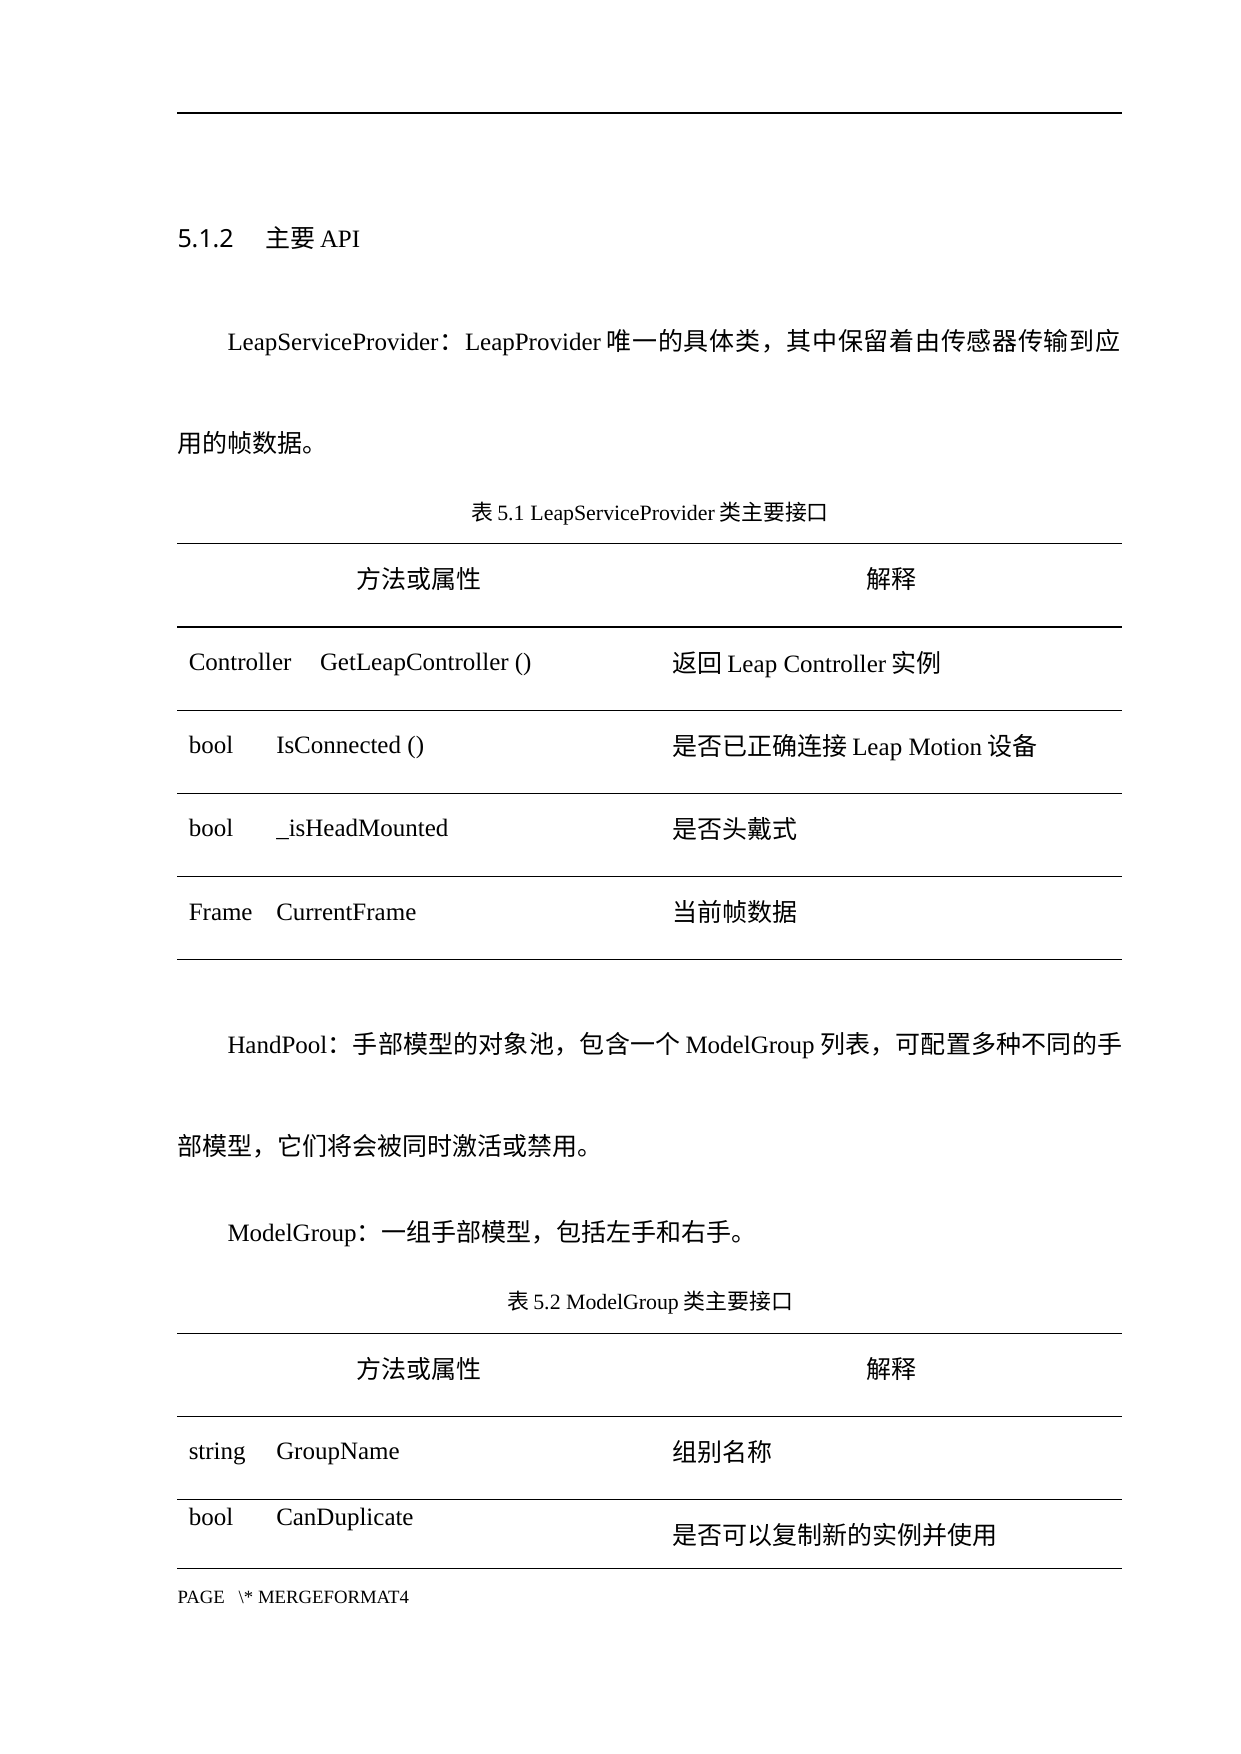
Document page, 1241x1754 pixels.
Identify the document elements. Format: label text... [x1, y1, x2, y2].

table_cell 当前帧数据 [661, 877, 1122, 959]
text HandPool：手部模型的对象池，包含一个ModelGroup列表，可配置多种不同的手部模型，它们将会被同时激活或禁用。 [177, 1009, 1122, 1178]
table_header 方法或属性 [177, 544, 661, 626]
text 表5.1 LeapServiceProvider类主要接口 [177, 493, 1122, 527]
table_header 方法或属性 [177, 1334, 661, 1416]
table_header 解释 [661, 544, 1122, 626]
table_cell 是否头戴式 [661, 794, 1122, 876]
table_cell string GroupName [177, 1417, 661, 1499]
table_cell bool CanDuplicate [177, 1500, 661, 1568]
text ModelGroup：一组手部模型，包括左手和右手。 [177, 1197, 1122, 1264]
table_cell 返回Leap Controller实例 [661, 628, 1122, 709]
subtitle 主要API [177, 202, 1122, 270]
table_cell Controller GetLeapController () [177, 628, 661, 709]
table_cell 组别名称 [661, 1417, 1122, 1499]
table_cell 是否已正确连接Leap Motion设备 [661, 711, 1122, 793]
text LeapServiceProvider：LeapProvider唯一的具体类，其中保留着由传感器传输到应用的帧数据。 [177, 305, 1122, 475]
table_cell 是否可以复制新的实例并使用 [661, 1500, 1122, 1568]
table_cell Frame CurrentFrame [177, 877, 661, 959]
table_header 解释 [661, 1334, 1122, 1416]
text 表5.2 ModelGroup类主要接口 [177, 1283, 1122, 1317]
table_cell bool IsConnected () [177, 711, 661, 793]
table_cell bool _isHeadMounted [177, 794, 661, 876]
